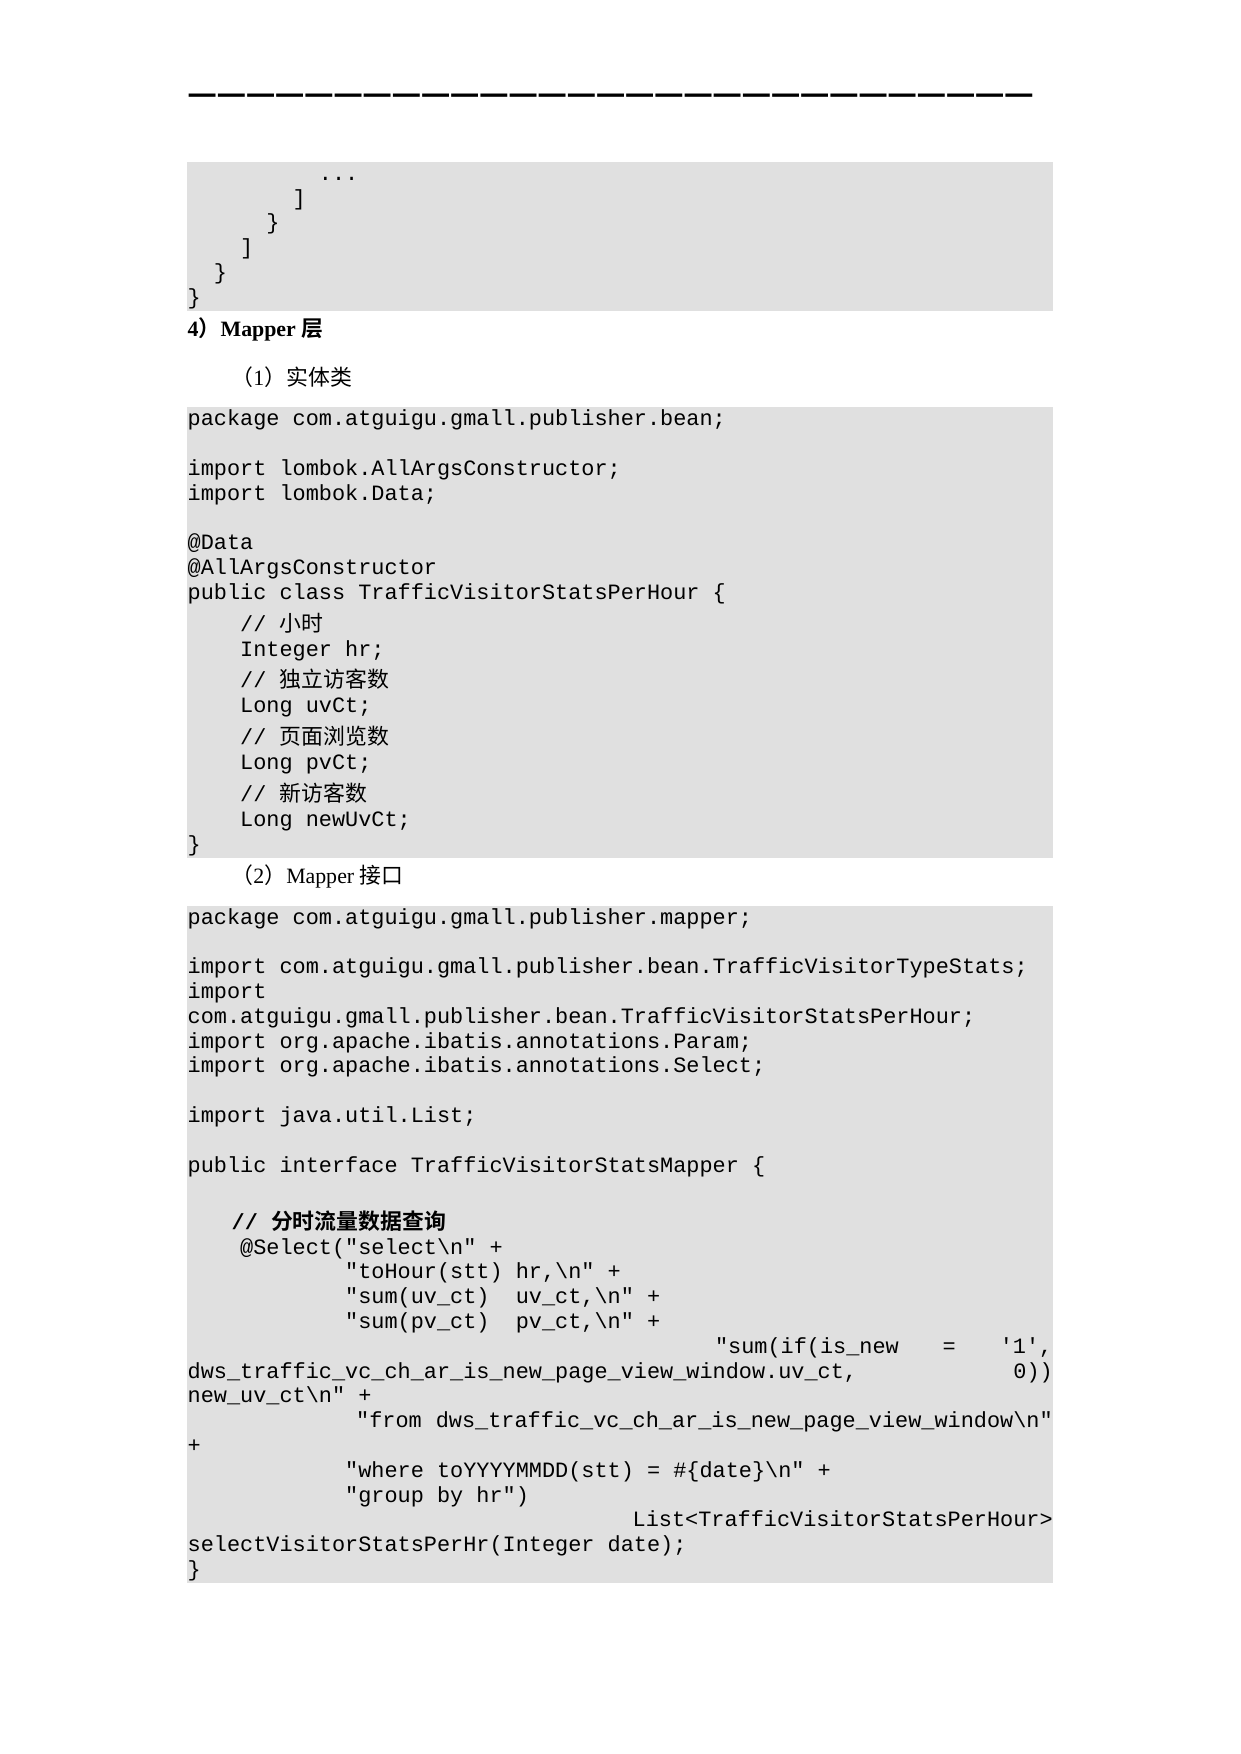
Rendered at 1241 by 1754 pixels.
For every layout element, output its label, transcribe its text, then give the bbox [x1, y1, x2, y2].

text "sum(uv_ct) uv_ct,\n" + [187, 1285, 1053, 1310]
text "from dws_traffic_vc_ch_ar_is_new_page_view_window\n" + [187, 1409, 1053, 1459]
text import com.atguigu.gmall.publisher.bean.TrafficVisitorStatsPerHour; [187, 980, 1053, 1030]
text import org.apache.ibatis.annotations.Param; [187, 1030, 1053, 1055]
text import lombok.Data; [187, 482, 1053, 507]
text // 新访客数 [187, 776, 1053, 808]
text Long newUvCt; [187, 808, 1053, 833]
text // 页面浏览数 [187, 719, 1053, 751]
text "sum(if(is_new = '1', dws_traffic_vc_ch_ar_is_new_page_view_window.uv_ct, 0)) new_uv_ct\n" + [187, 1335, 1053, 1409]
text @Select("select\n" + [187, 1236, 1053, 1261]
text Integer hr; [187, 638, 1053, 662]
text // 小时 [187, 606, 1053, 638]
text Long pvCt; [187, 751, 1053, 776]
text import java.util.List; [187, 1104, 1053, 1129]
text import com.atguigu.gmall.publisher.bean.TrafficVisitorTypeStats; [187, 956, 1053, 980]
text （2）Mapper 接口 [187, 858, 1053, 890]
text package com.atguigu.gmall.publisher.mapper; [187, 906, 1053, 931]
text Long uvCt; [187, 694, 1053, 719]
text import lombok.AllArgsConstructor; [187, 457, 1053, 482]
text @AllArgsConstructor [187, 556, 1053, 581]
text import org.apache.ibatis.annotations.Select; [187, 1055, 1053, 1079]
text // 分时流量数据查询 [187, 1204, 1053, 1236]
text public class TrafficVisitorStatsPerHour { [187, 581, 1053, 606]
text ] [187, 236, 1053, 261]
text "toHour(stt) hr,\n" + [187, 1261, 1053, 1285]
text 4）Mapper 层 [187, 311, 1053, 343]
text } [187, 1558, 1053, 1583]
text } [187, 212, 1053, 236]
text } [187, 833, 1053, 858]
text ... [187, 162, 1053, 187]
text List<TrafficVisitorStatsPerHour> selectVisitorStatsPerHr(Integer date); [187, 1508, 1053, 1558]
text "group by hr") [187, 1484, 1053, 1508]
text "where toYYYYMMDD(stt) = #{date}\n" + [187, 1459, 1053, 1484]
text "sum(pv_ct) pv_ct,\n" + [187, 1310, 1053, 1335]
text } [187, 261, 1053, 286]
text // 独立访客数 [187, 662, 1053, 694]
text （1）实体类 [187, 359, 1053, 392]
text @Data [187, 531, 1053, 556]
text ] [187, 187, 1053, 212]
text public interface TrafficVisitorStatsMapper { [187, 1154, 1053, 1179]
text } [187, 286, 1053, 311]
text package com.atguigu.gmall.publisher.bean; [187, 407, 1053, 432]
